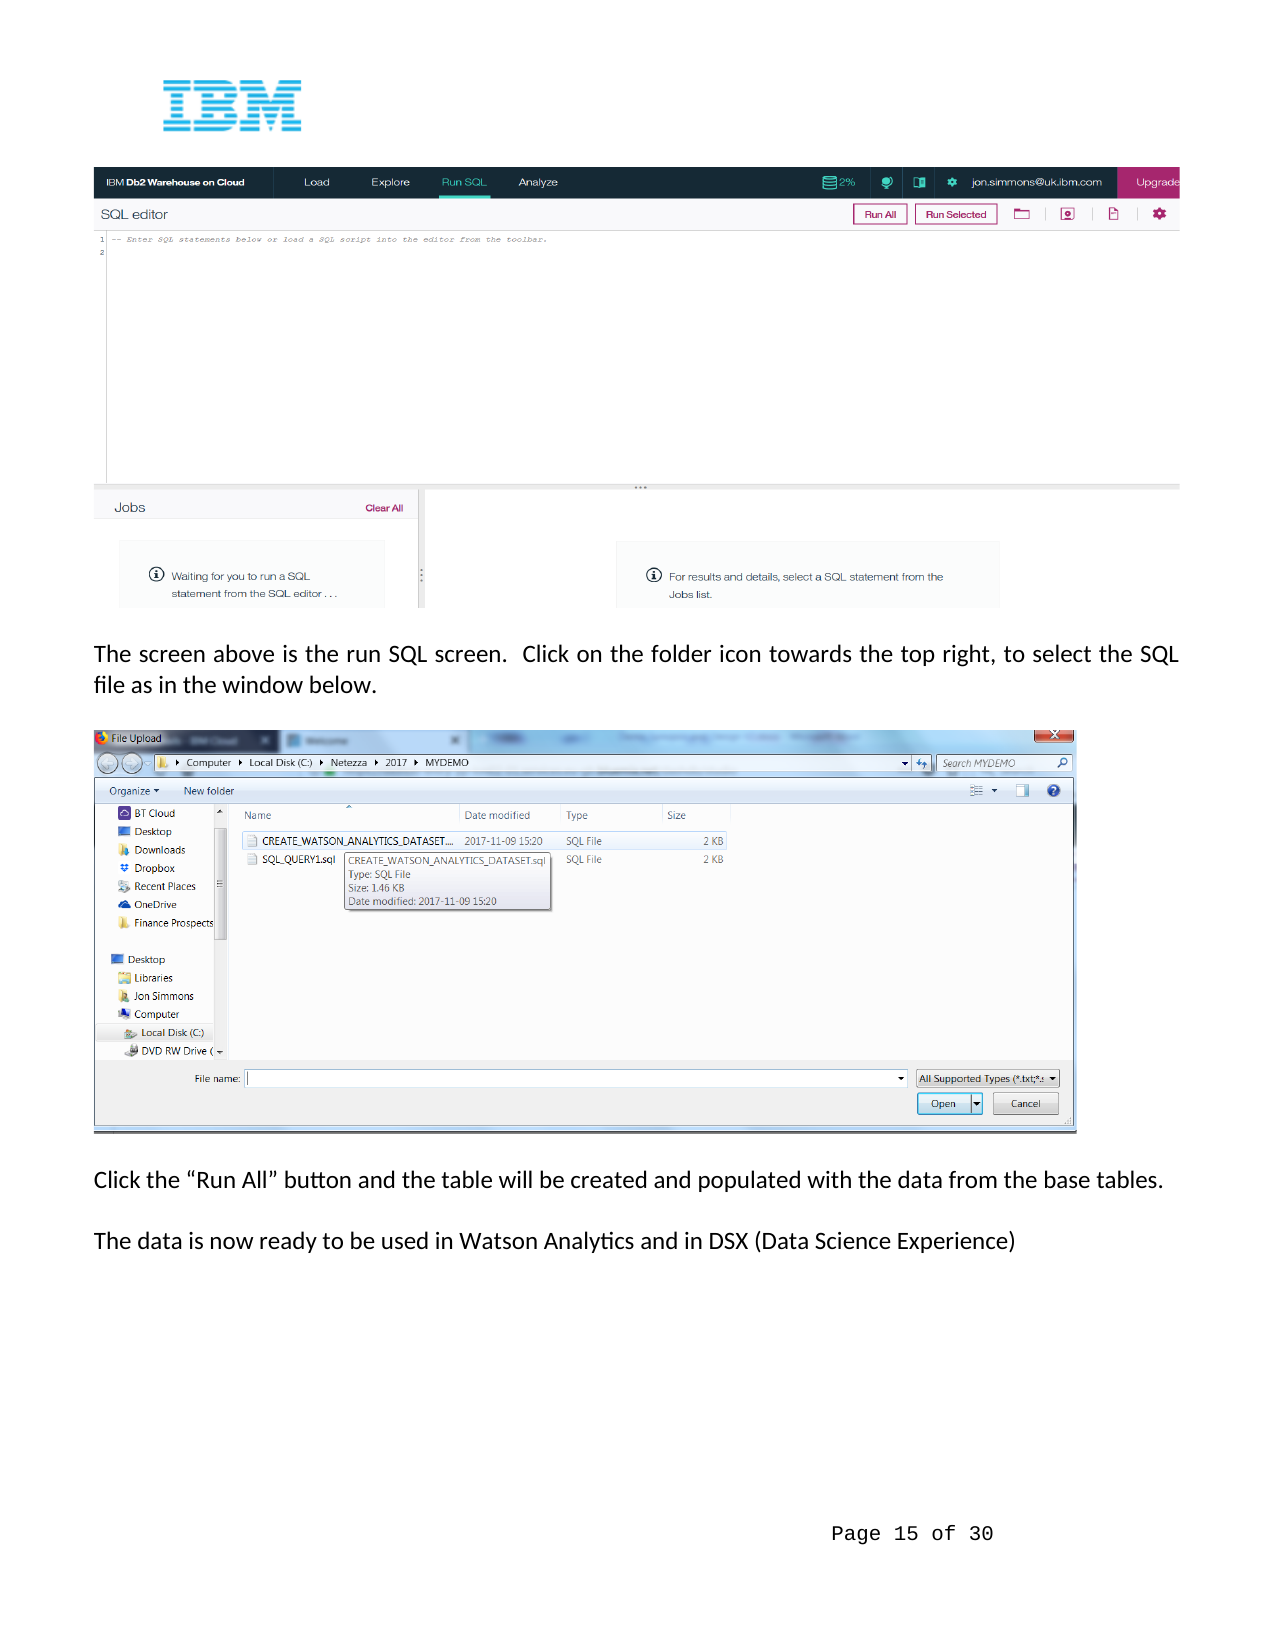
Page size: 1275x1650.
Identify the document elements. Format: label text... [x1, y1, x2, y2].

picture [93, 730, 1077, 1134]
picture [156, 75, 310, 139]
text The data is now ready to be used in Watson Analytics and in DSX (Data Science Experience) [94, 1225, 1181, 1256]
text Click the “Run All” button and the table will be created and populated with the data from the base tables. [94, 1164, 1181, 1194]
picture [93, 167, 1180, 608]
text The screen above is the run SQL screen. Click on the folder icon towards the top right, to select the SQL file as in the window below. [94, 638, 1181, 699]
